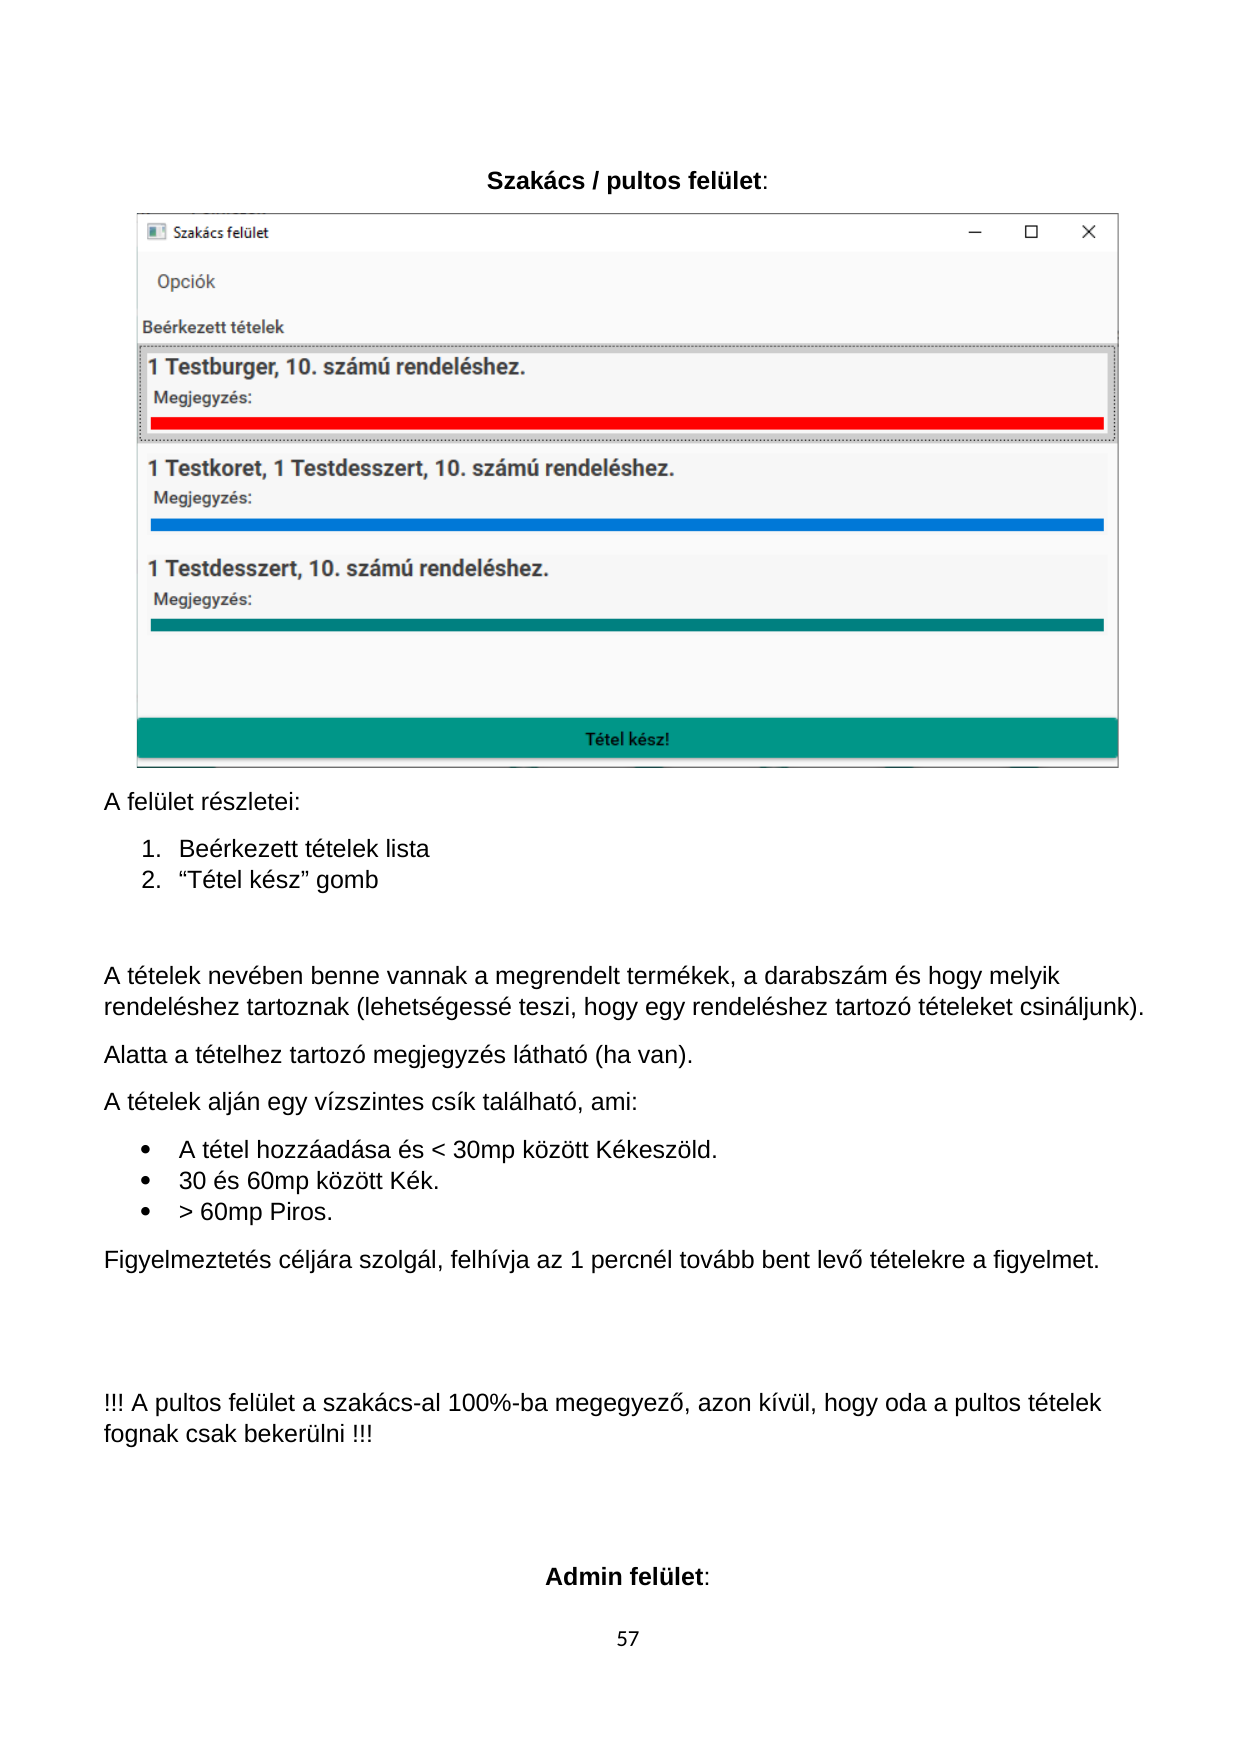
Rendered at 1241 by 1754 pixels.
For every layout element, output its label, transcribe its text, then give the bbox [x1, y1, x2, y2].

text !!! A pultos felület a szakács-al 100%-ba megegyező, azon kívül, hogy oda a pultos tételek fognak csak bekerülni !!! [103, 1388, 1152, 1448]
list > 60mp Piros. [141, 1197, 1152, 1226]
text Figyelmeztetés céljára szolgál, felhívja az 1 percnél tovább bent levő tételekre a figyelmet. [103, 1245, 1152, 1274]
picture [136, 213, 1119, 768]
text A tételek nevében benne vannak a megrendelt termékek, a darabszám és hogy melyik rendeléshez tartoznak (lehetségessé teszi, hogy egy rendeléshez tartozó tételeket csináljunk). [103, 961, 1152, 1021]
text Alatta a tételhez tartozó megjegyzés látható (ha van). [103, 1039, 1152, 1068]
text A tételek alján egy vízszintes csík található, ami: [103, 1087, 1152, 1116]
list A tétel hozzáadása és < 30mp között Kékeszöld. [141, 1135, 1152, 1164]
list 30 és 60mp között Kék. [141, 1166, 1152, 1195]
list “Tétel kész” gomb [141, 865, 1152, 894]
list Beérkezett tételek lista [141, 834, 1152, 863]
text Szakács / pultos felület: [103, 166, 1152, 194]
text A felület részletei: [103, 787, 1152, 815]
text Admin felület: [103, 1562, 1152, 1591]
